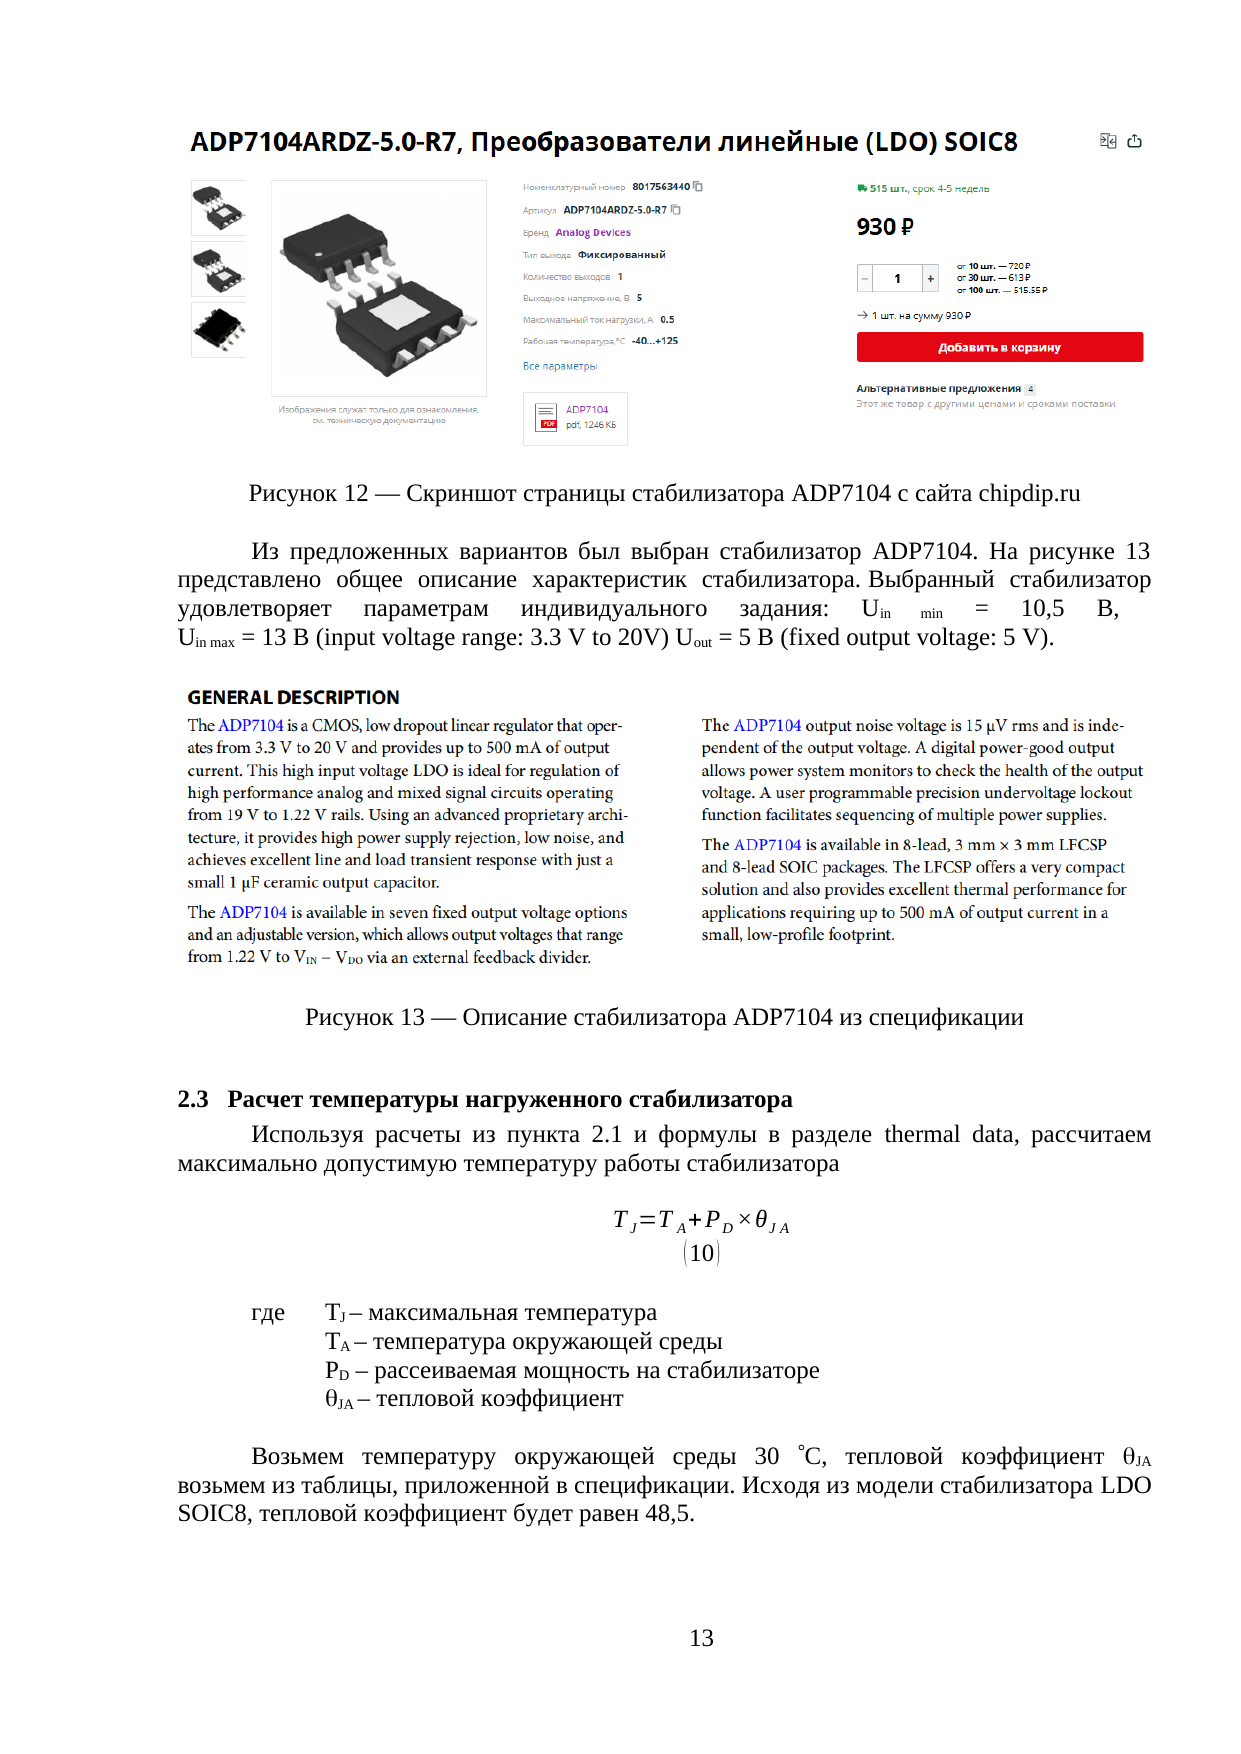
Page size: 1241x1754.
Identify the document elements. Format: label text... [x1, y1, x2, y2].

subtitle Расчет температуры нагруженного стабилизатора [177, 1084, 1152, 1113]
text JA – тепловой коэффициент [251, 1383, 1152, 1412]
text TA – температура окружающей среды [251, 1326, 1152, 1355]
picture [177, 679, 1152, 973]
picture [177, 118, 1152, 450]
text где TJ – максимальная температура [177, 1297, 1152, 1326]
text PD – рассеиваемая мощность на стабилизаторе [251, 1355, 1152, 1383]
text Используя расчеты из пункта 2.1 и формулы в разделе thermal data, рассчитаем максимально допустимую температуру работы стабилизатора [177, 1119, 1152, 1177]
text Из предложенных вариантов был выбран стабилизатор ADP7104. На рисунке 13 представлено общее описание характеристик стабилизатора. Выбранный стабилизатор удовлетворяет параметрам индивидуального задания: Uin min = 10,5 В, Uin max = 13 В (input voltage range: 3.3 V to 20V) Uout = 5 В (fixed output voltage: 5 V). [177, 536, 1152, 651]
text Возьмем температуру окружающей среды 30 C, тепловой коэффициент JA возьмем из таблицы, приложенной в спецификации. Исходя из модели стабилизатора LDO SOIC8, тепловой коэффициент будет равен 48,5. [177, 1441, 1152, 1527]
